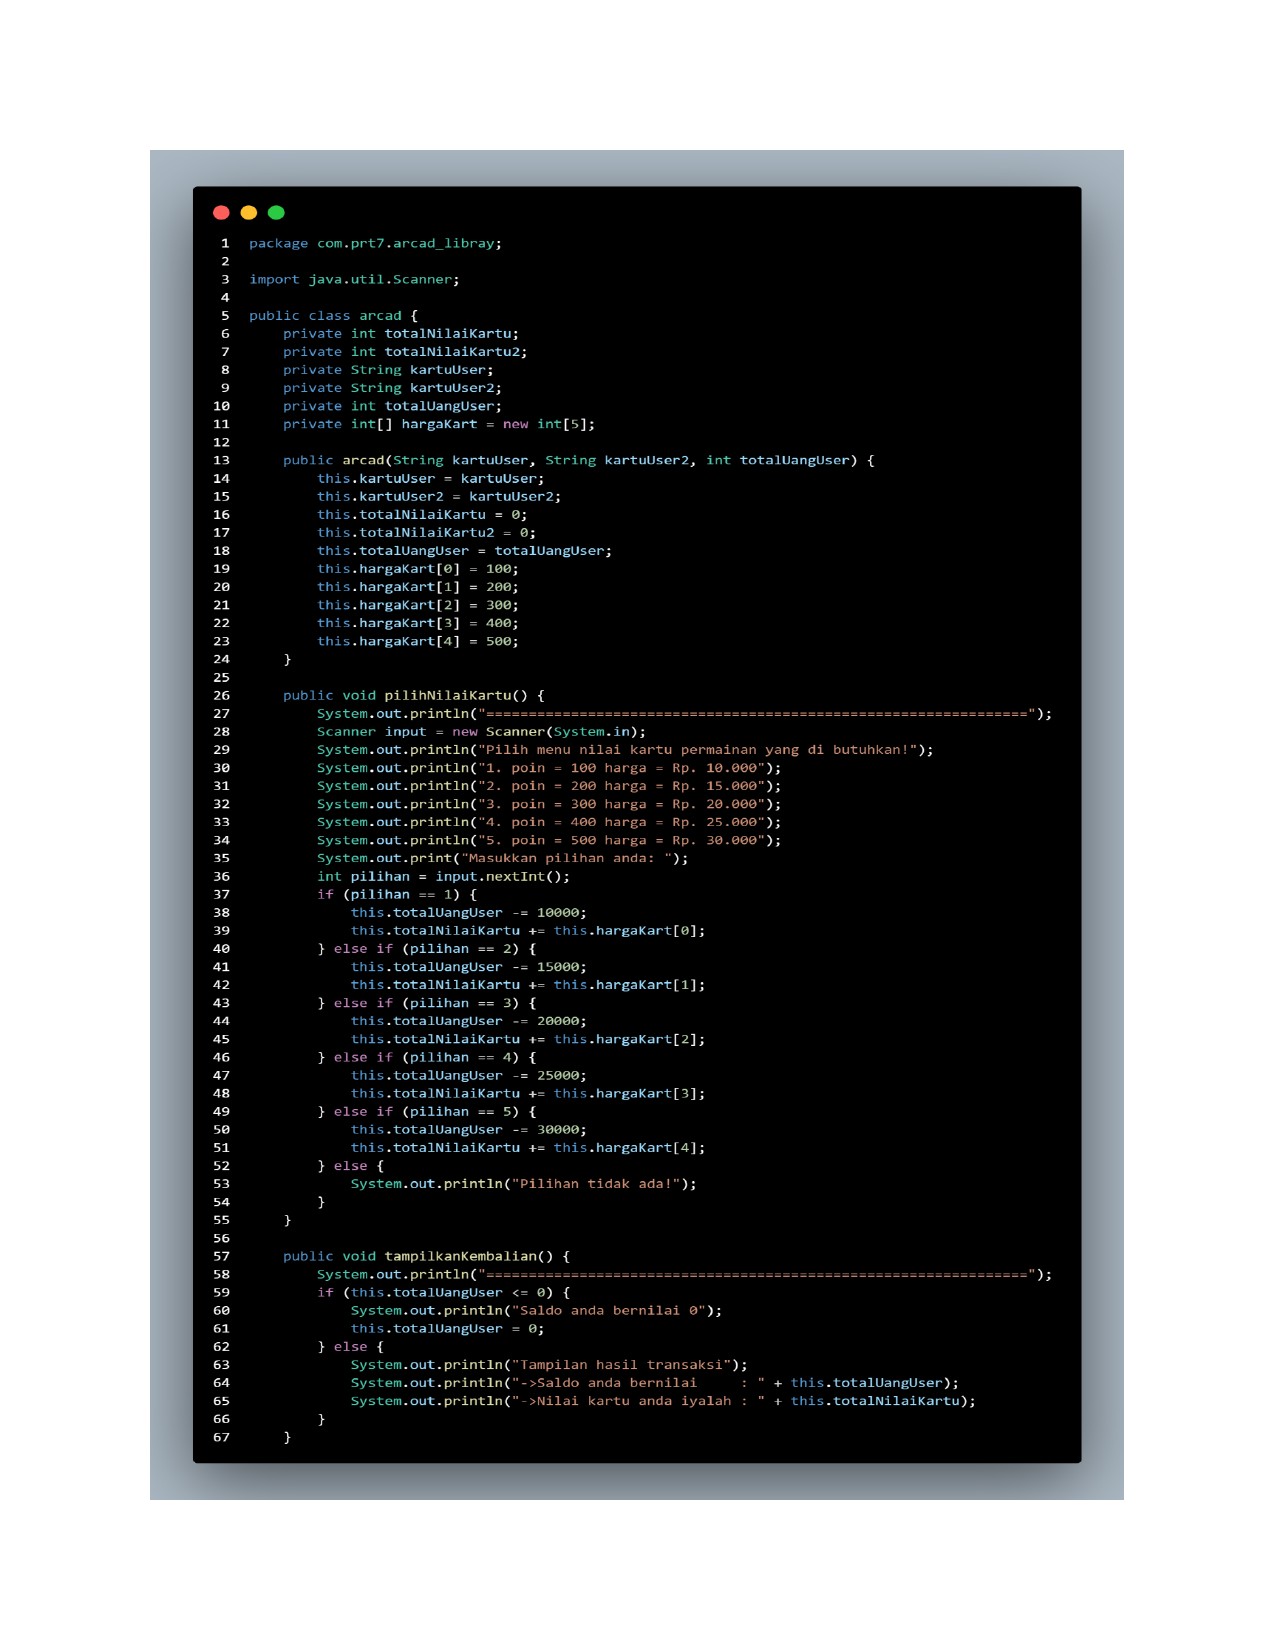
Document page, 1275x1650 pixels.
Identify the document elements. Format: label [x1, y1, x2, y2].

picture [150, 150, 1124, 1500]
